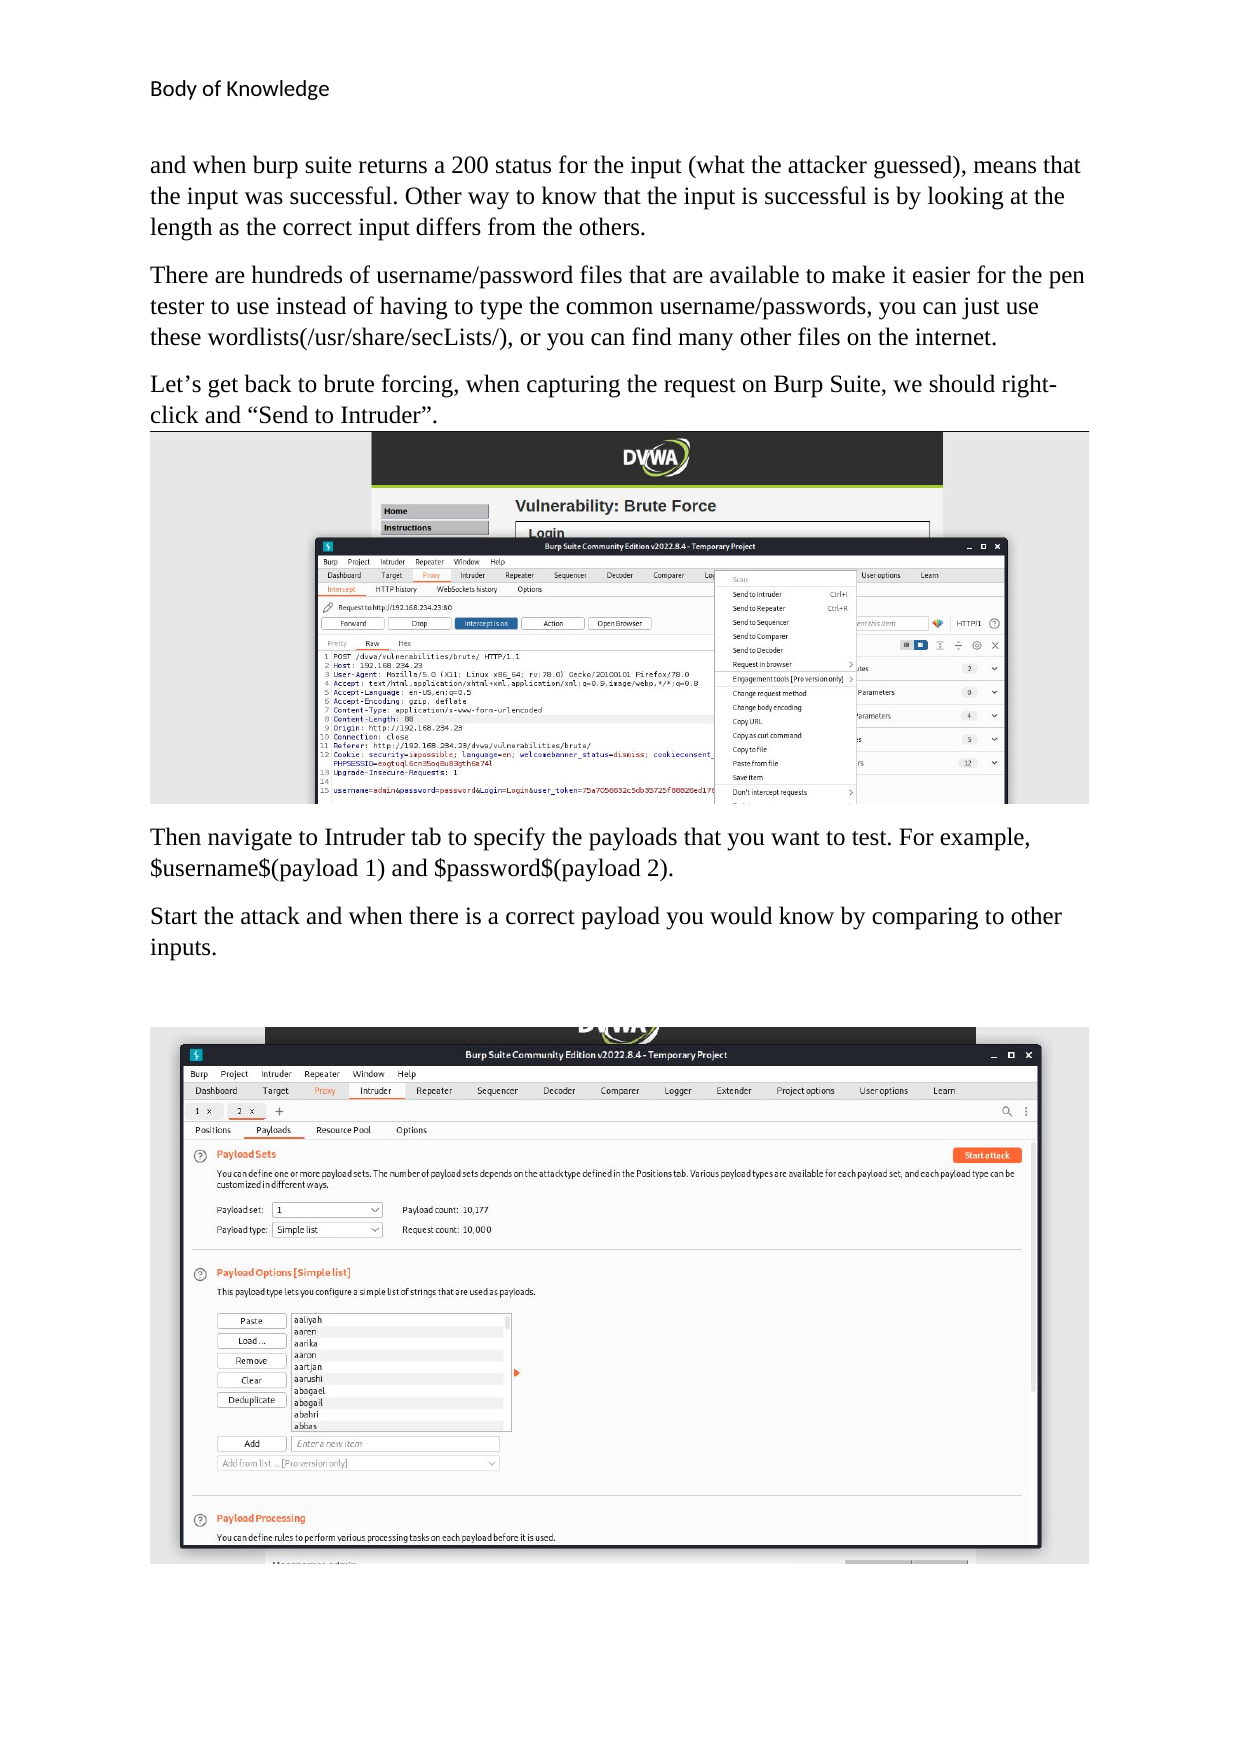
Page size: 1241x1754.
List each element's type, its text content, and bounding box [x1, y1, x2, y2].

text Start the attack and when there is a correct payload you would know by comparing to other inputs. [150, 901, 1090, 961]
picture [150, 1027, 1090, 1564]
text Let’s get back to brute forcing, when capturing the request on Burp Suite, we should right-click and “Send to Intruder”. [150, 369, 1090, 431]
text Then navigate to Intruder tab to specify the payloads that you want to test. For example, $username$(payload 1) and $password$(payload 2). [150, 822, 1090, 882]
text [150, 150, 1090, 241]
picture [150, 431, 1090, 804]
text There are hundreds of username/password files that are available to make it easier for the pen tester to use instead of having to type the common username/passwords, you can just use these wordlists(/usr/share/secLists/), or you can find many other files on the internet. [150, 260, 1090, 351]
